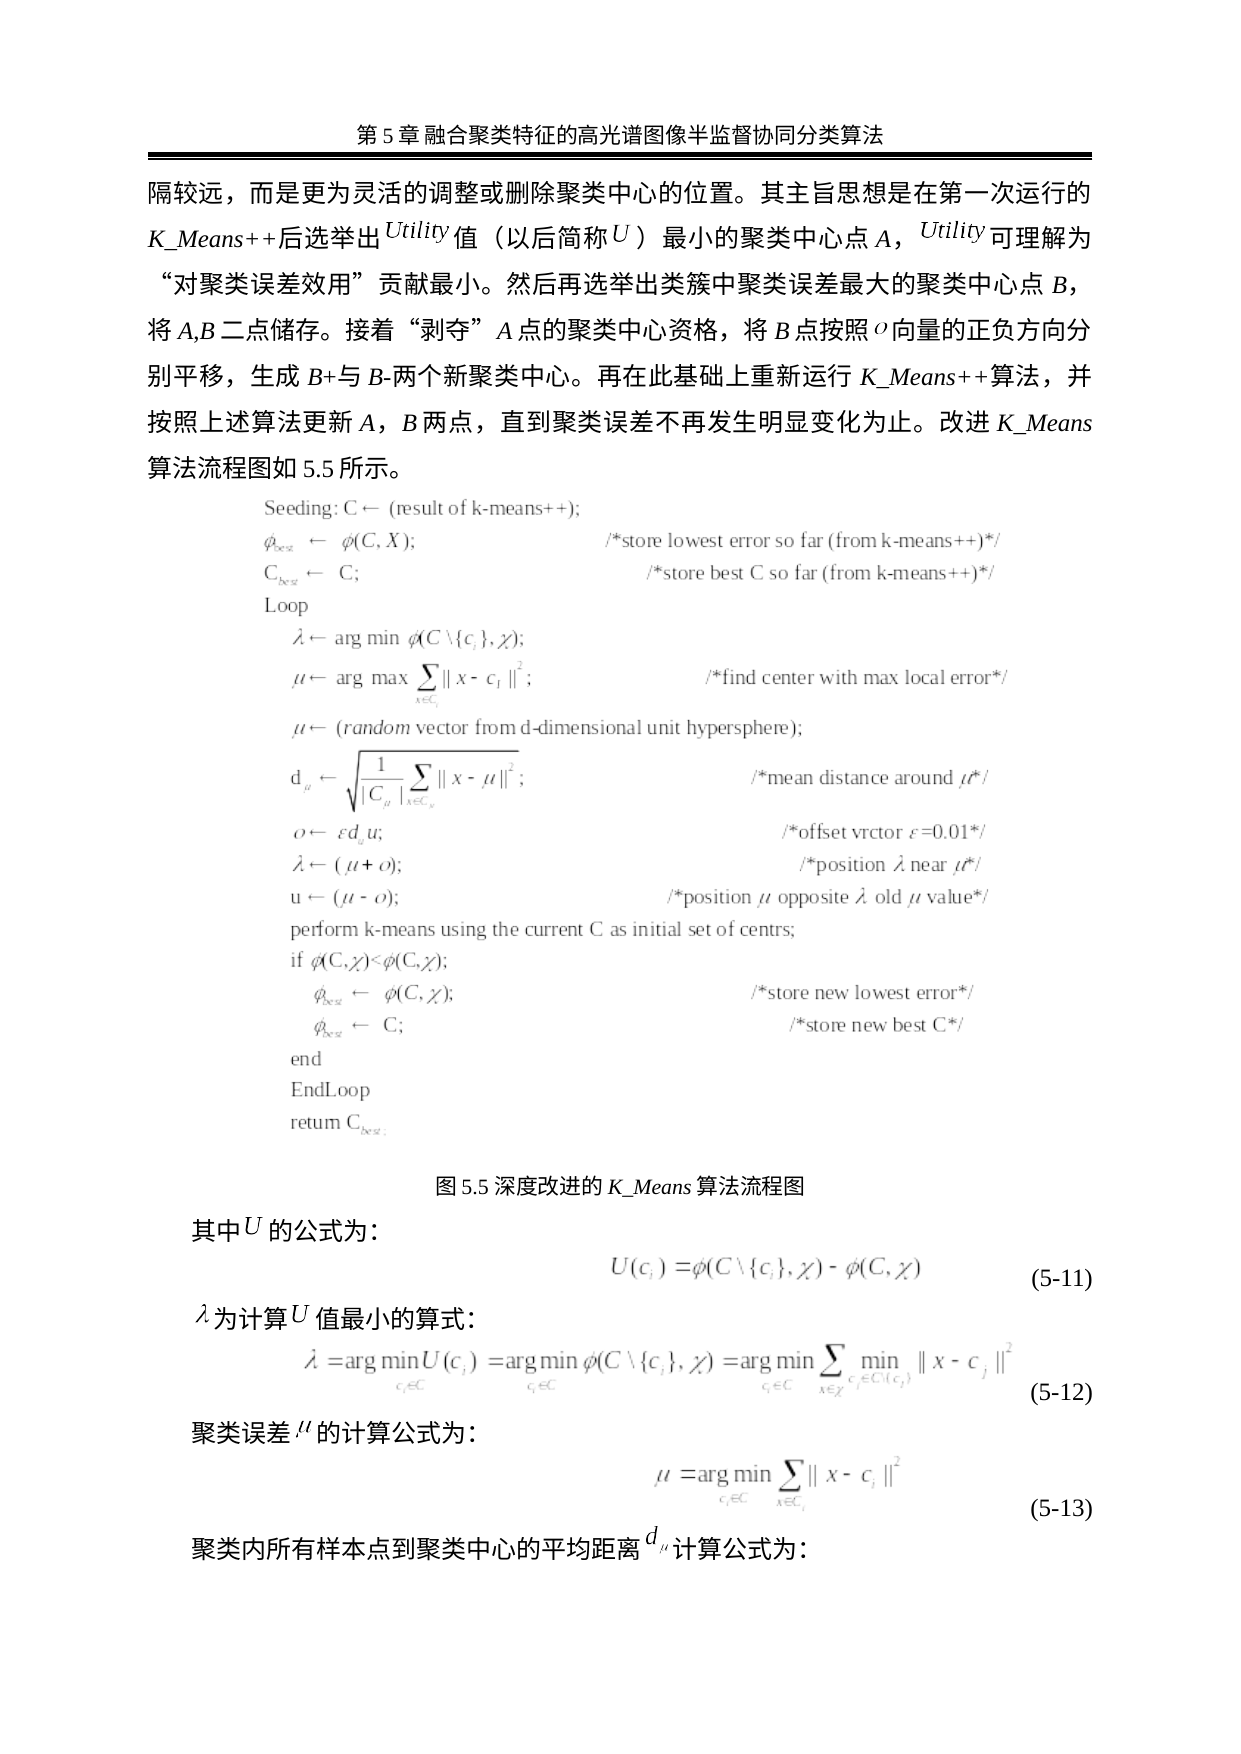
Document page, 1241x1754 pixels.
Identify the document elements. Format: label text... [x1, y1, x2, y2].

text (5-12) [148, 1338, 1092, 1406]
text 其中的公式为： [148, 1203, 1092, 1249]
text 图5.5 深度改进的K_Means算法流程图 [148, 1158, 1092, 1203]
text 聚类内所有样本点到聚类中心的平均距离计算公式为： [148, 1522, 1092, 1568]
text (5-11) [148, 1249, 1092, 1292]
text (5-13) [148, 1451, 1092, 1522]
text 为计算值最小的算式： [148, 1292, 1092, 1338]
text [148, 165, 1092, 486]
text 聚类误差的计算公式为： [148, 1406, 1092, 1451]
